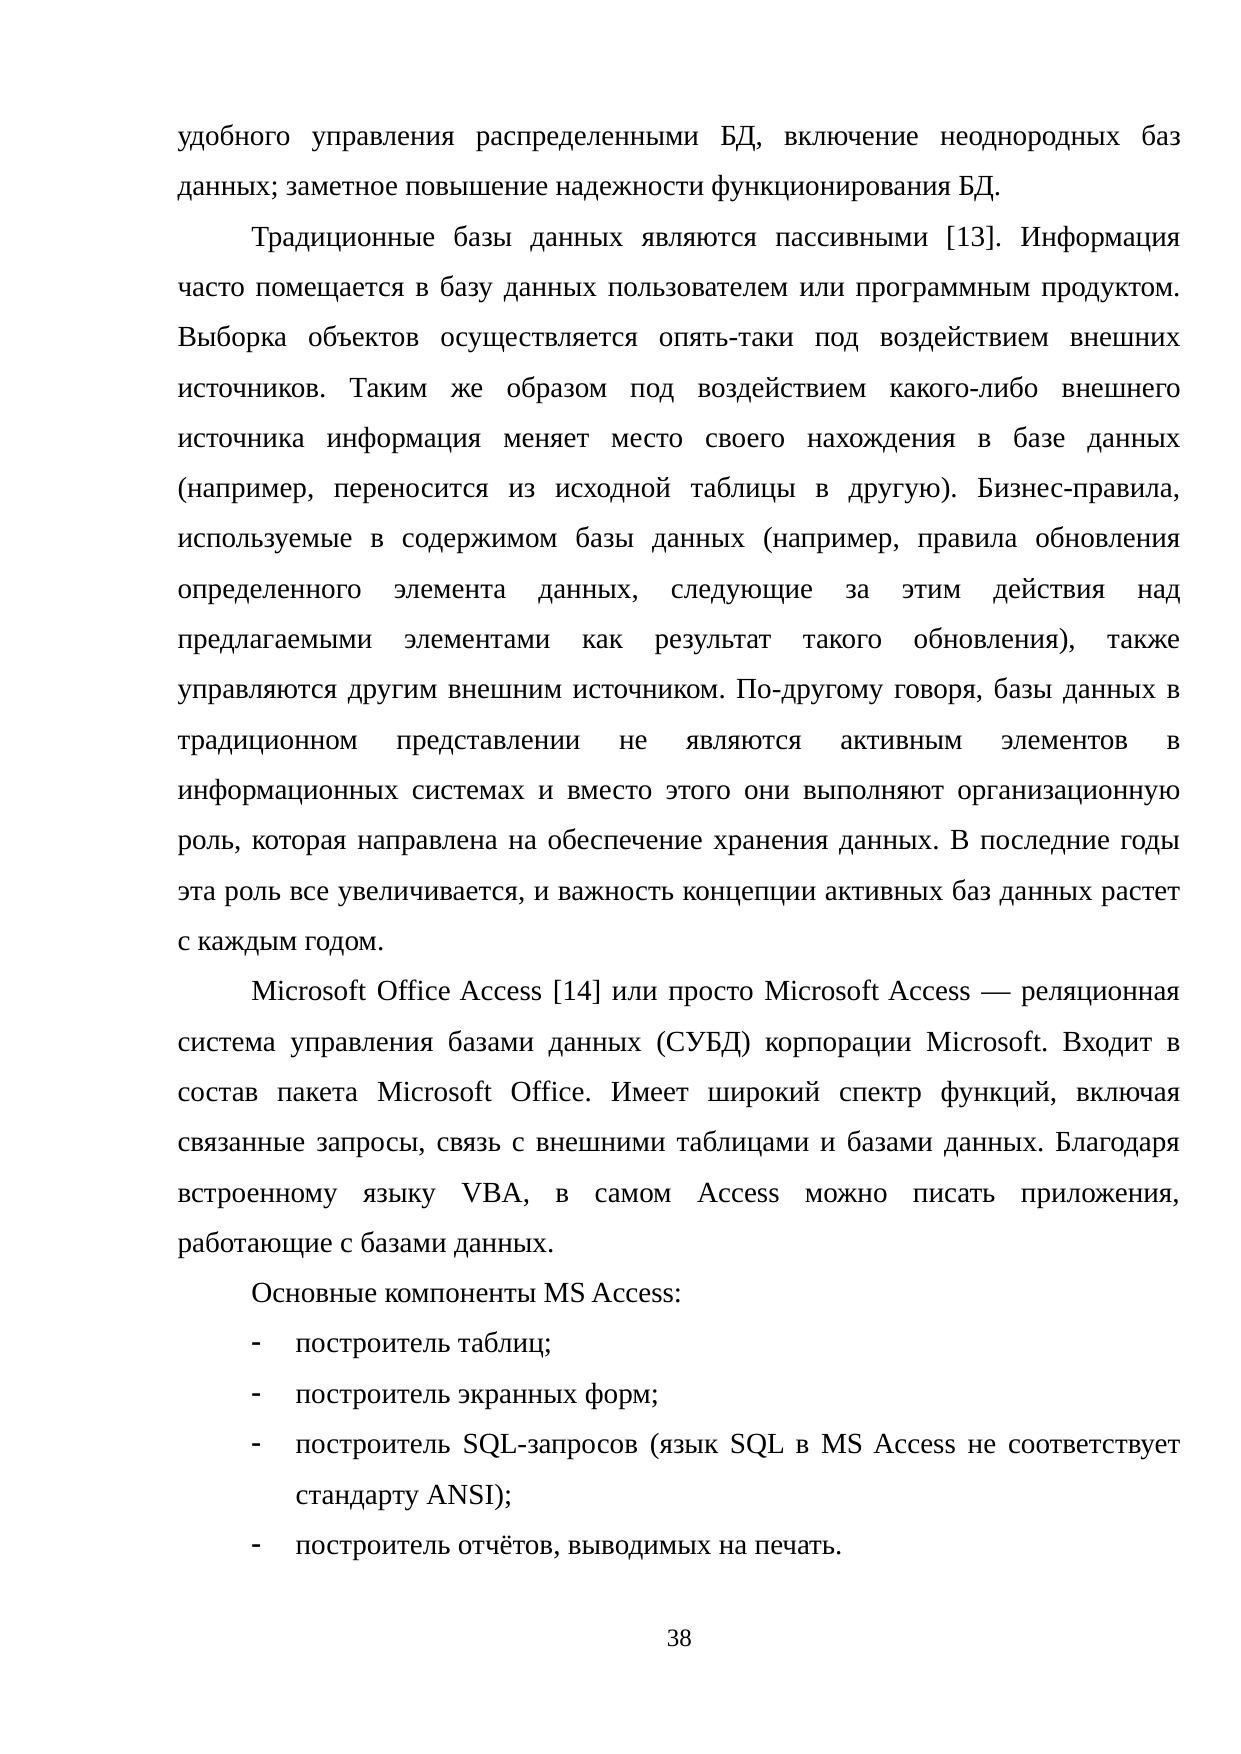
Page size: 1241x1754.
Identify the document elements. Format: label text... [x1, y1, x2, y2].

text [177, 118, 1181, 202]
list построитель отчётов, выводимых на печать. [251, 1527, 1181, 1561]
text Основные компоненты MS Access: [177, 1275, 1181, 1309]
text Традиционные базы данных являются пассивными [13]. Информация часто помещается в базу данных пользователем или программным продуктом. Выборка объектов осуществляется опять-таки под воздействием внешних источников. Таким же образом под воздействием какого-либо внешнего источника информация меняет место своего нахождения в базе данных (например, переносится из исходной таблицы в другую). Бизнес-правила, используемые в содержимом базы данных (например, правила обновления определенного элемента данных, следующие за этим действия над предлагаемыми элементами как результат такого обновления), также управляются другим внешним источником. По-другому говоря, базы данных в традиционном представлении не являются активным элементов в информационных системах и вместо этого они выполняют организационную роль, которая направлена на обеспечение хранения данных. В последние годы эта роль все увеличивается, и важность концепции активных баз данных растет с каждым годом. [177, 219, 1181, 957]
list построитель экранных форм; [251, 1376, 1181, 1410]
list построитель SQL-запросов (язык SQL в MS Access не соответствует стандарту ANSI); [251, 1426, 1181, 1510]
text Microsoft Office Access [14] или просто Microsoft Access — реляционная система управления базами данных (СУБД) корпорации Microsoft. Входит в состав пакета Microsoft Office. Имеет широкий спектр функций, включая связанные запросы, связь с внешними таблицами и базами данных. Благодаря встроенному языку VBA, в самом Access можно писать приложения, работающие с базами данных. [177, 973, 1181, 1258]
list построитель таблиц; [251, 1326, 1181, 1359]
